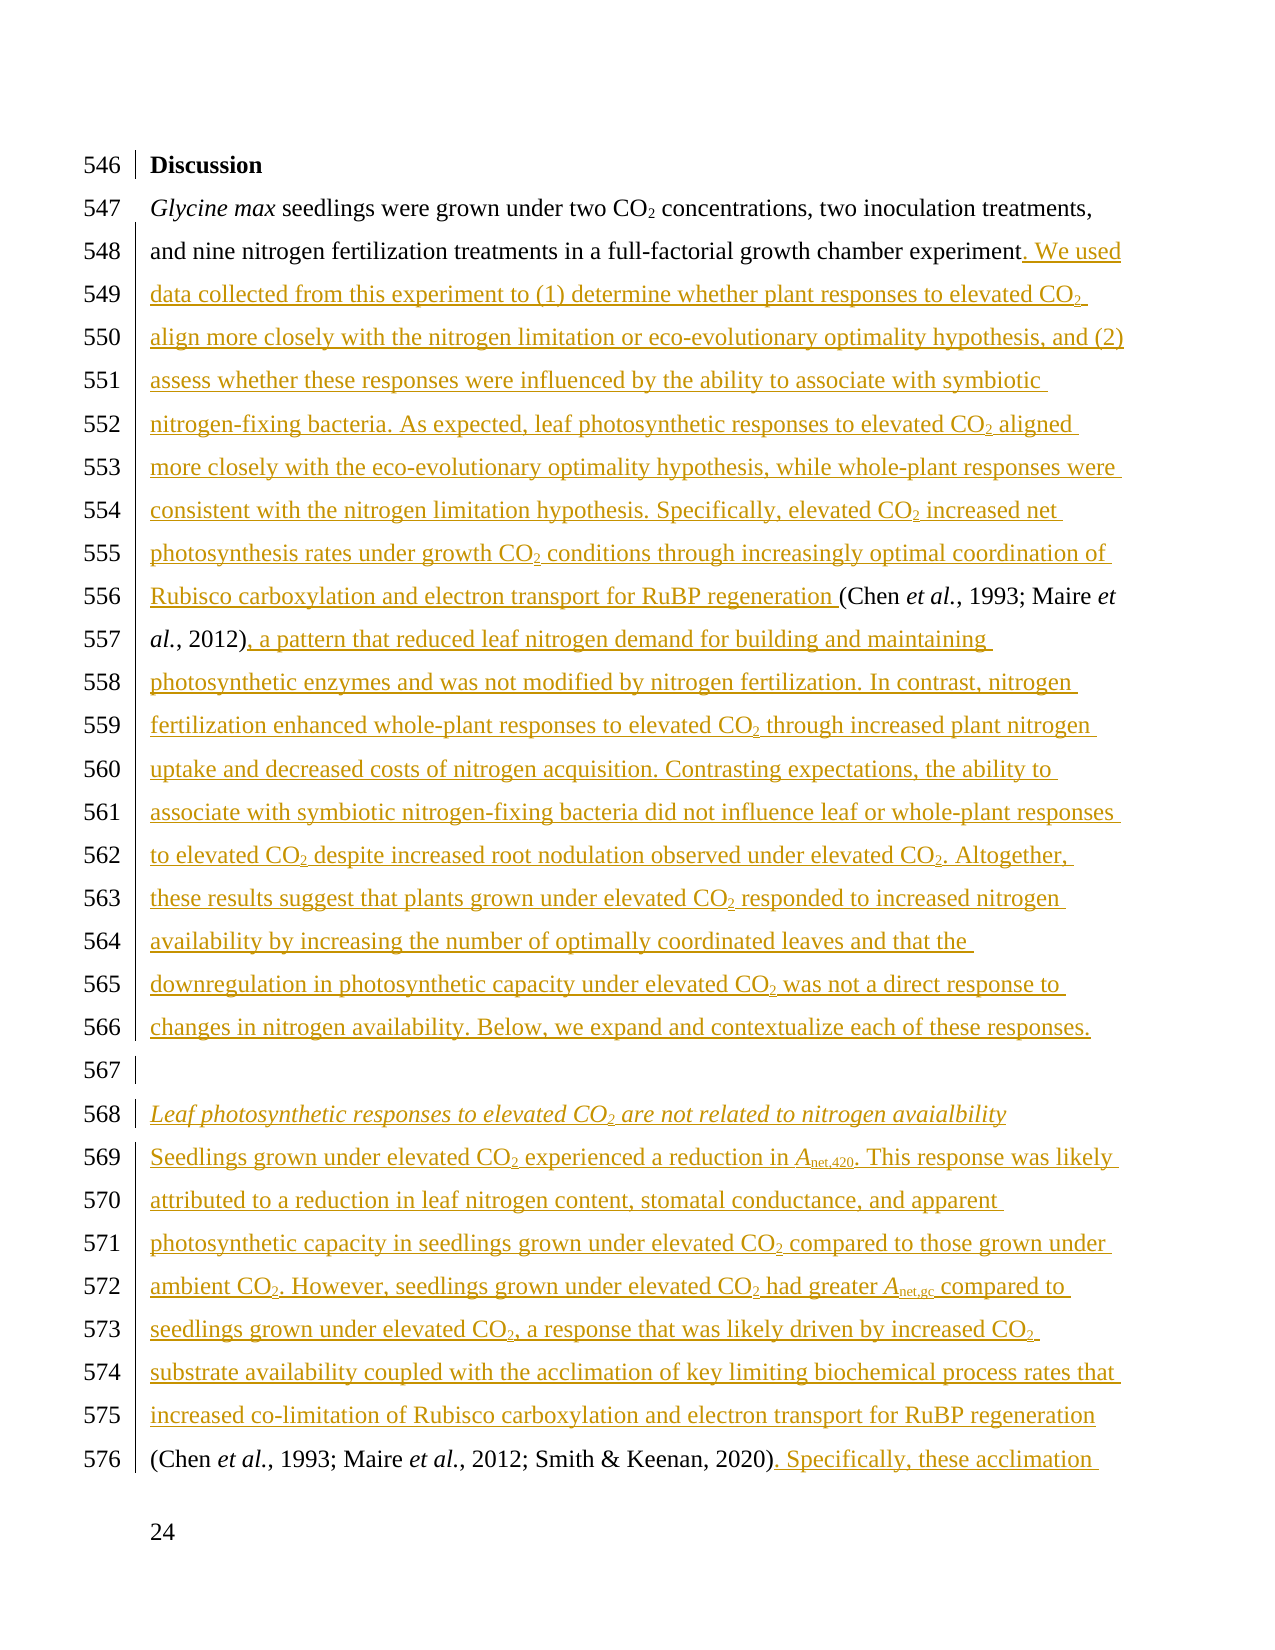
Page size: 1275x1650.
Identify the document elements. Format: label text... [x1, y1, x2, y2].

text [150, 1142, 1125, 1472]
text Discussion [150, 150, 1125, 179]
text Glycine max seedlings were grown under two CO2 concentrations, two inoculation treatments, and nine nitrogen fertilization treatments in a full-factorial growth chamber experiment [150, 193, 1125, 1041]
